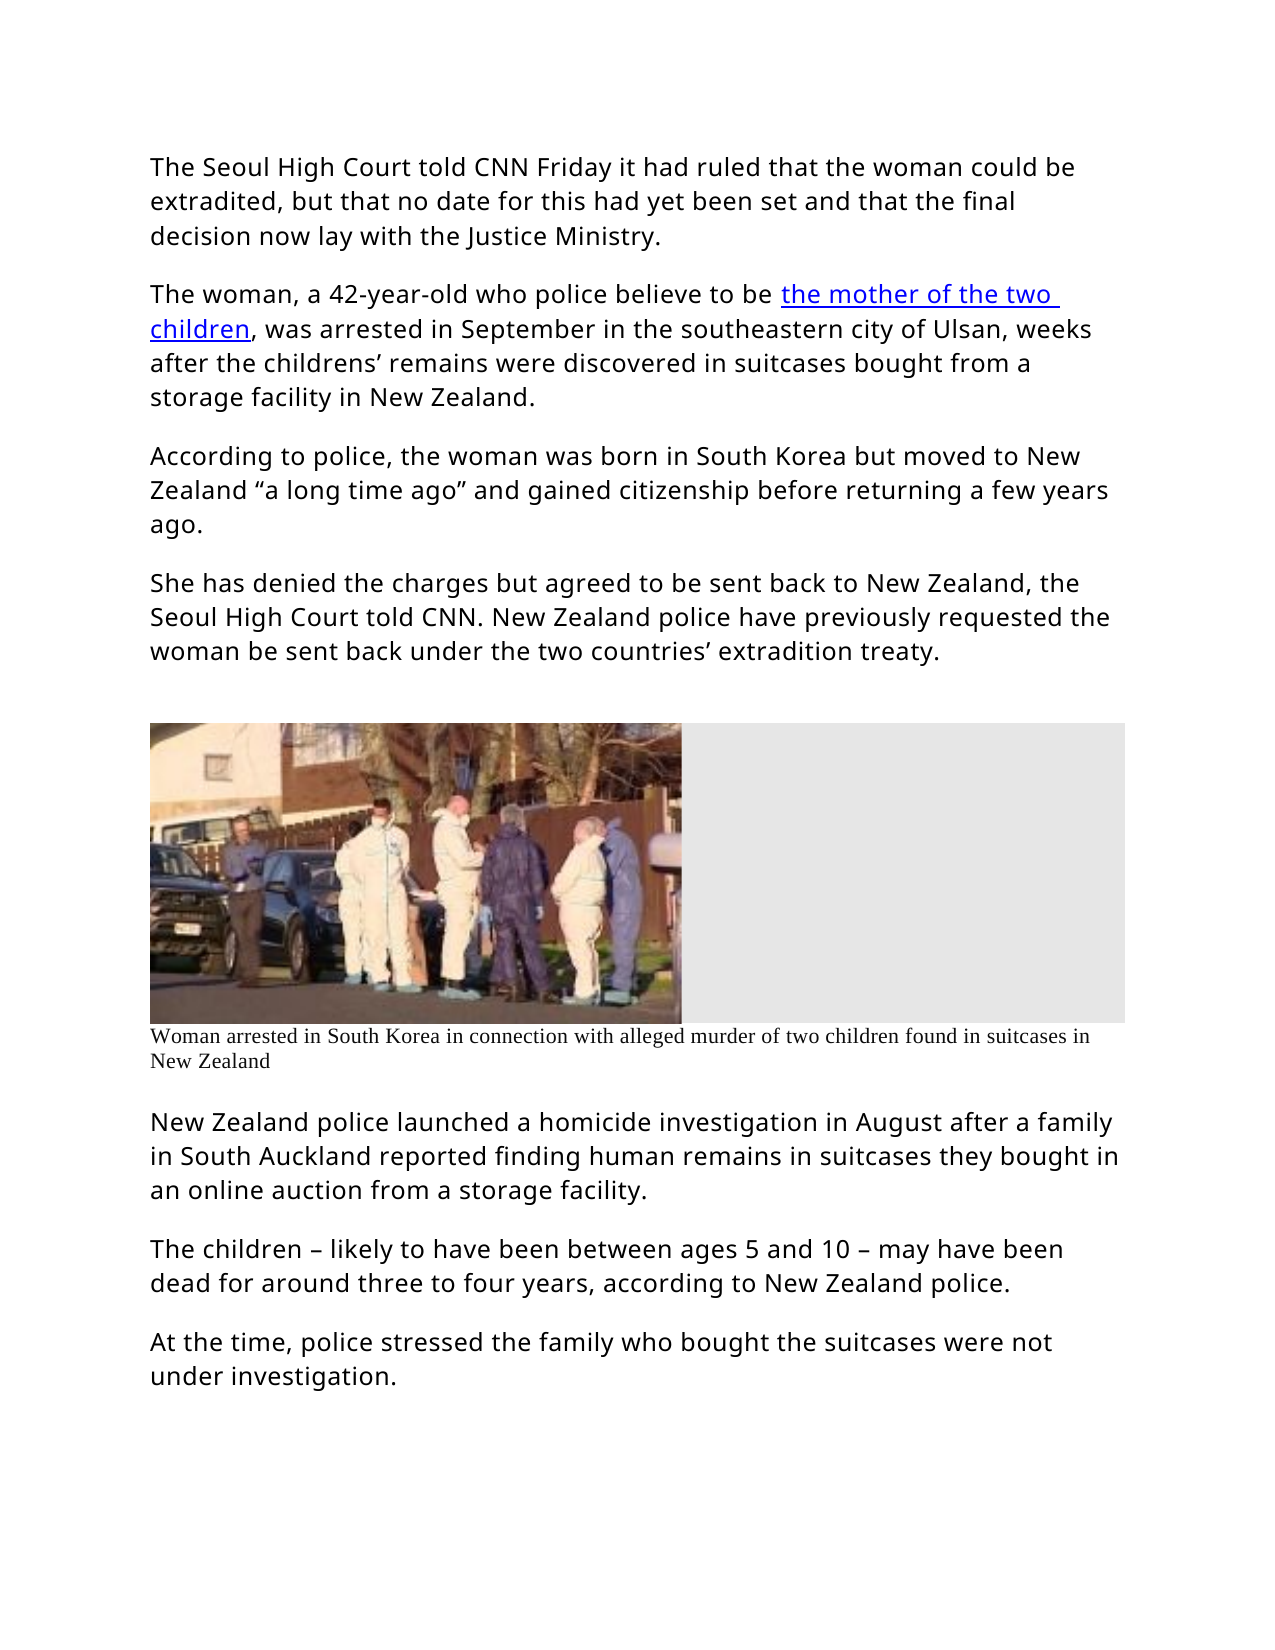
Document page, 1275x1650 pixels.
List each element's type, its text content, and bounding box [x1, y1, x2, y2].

text Woman arrested in South Korea in connection with alleged murder of two children found in suitcases in New Zealand [150, 1023, 1125, 1074]
picture [150, 723, 682, 1024]
text According to police, the woman was born in South Korea but moved to New Zealand “a long time ago” and gained citizenship before returning a few years ago. [150, 438, 1125, 541]
text The Seoul High Court told CNN Friday it had ruled that the woman could be extradited, but that no date for this had yet been set and that the final decision now lay with the Justice Ministry. [150, 150, 1125, 252]
text New Zealand police launched a homicide investigation in August after a family in South Auckland reported finding human remains in suitcases they bought in an online auction from a storage facility. [150, 1104, 1125, 1206]
text At the time, police stressed the family who bought the suitcases were not under investigation. [150, 1324, 1125, 1393]
text The children – likely to have been between ages 5 and 10 – may have been dead for around three to four years, according to New Zealand police. [150, 1231, 1125, 1299]
text The woman, a 42-year-old who police believe to be the mother of the two children, was arrested in September in the southeastern city of Ulsan, weeks after the childrens’ remains were discovered in suitcases bought from a storage facility in New Zealand. [150, 277, 1125, 413]
text She has denied the charges but agreed to be sent back to New Zealand, the Seoul High Court told CNN. New Zealand police have previously requested the woman be sent back under the two countries’ extradition treaty. [150, 566, 1125, 668]
